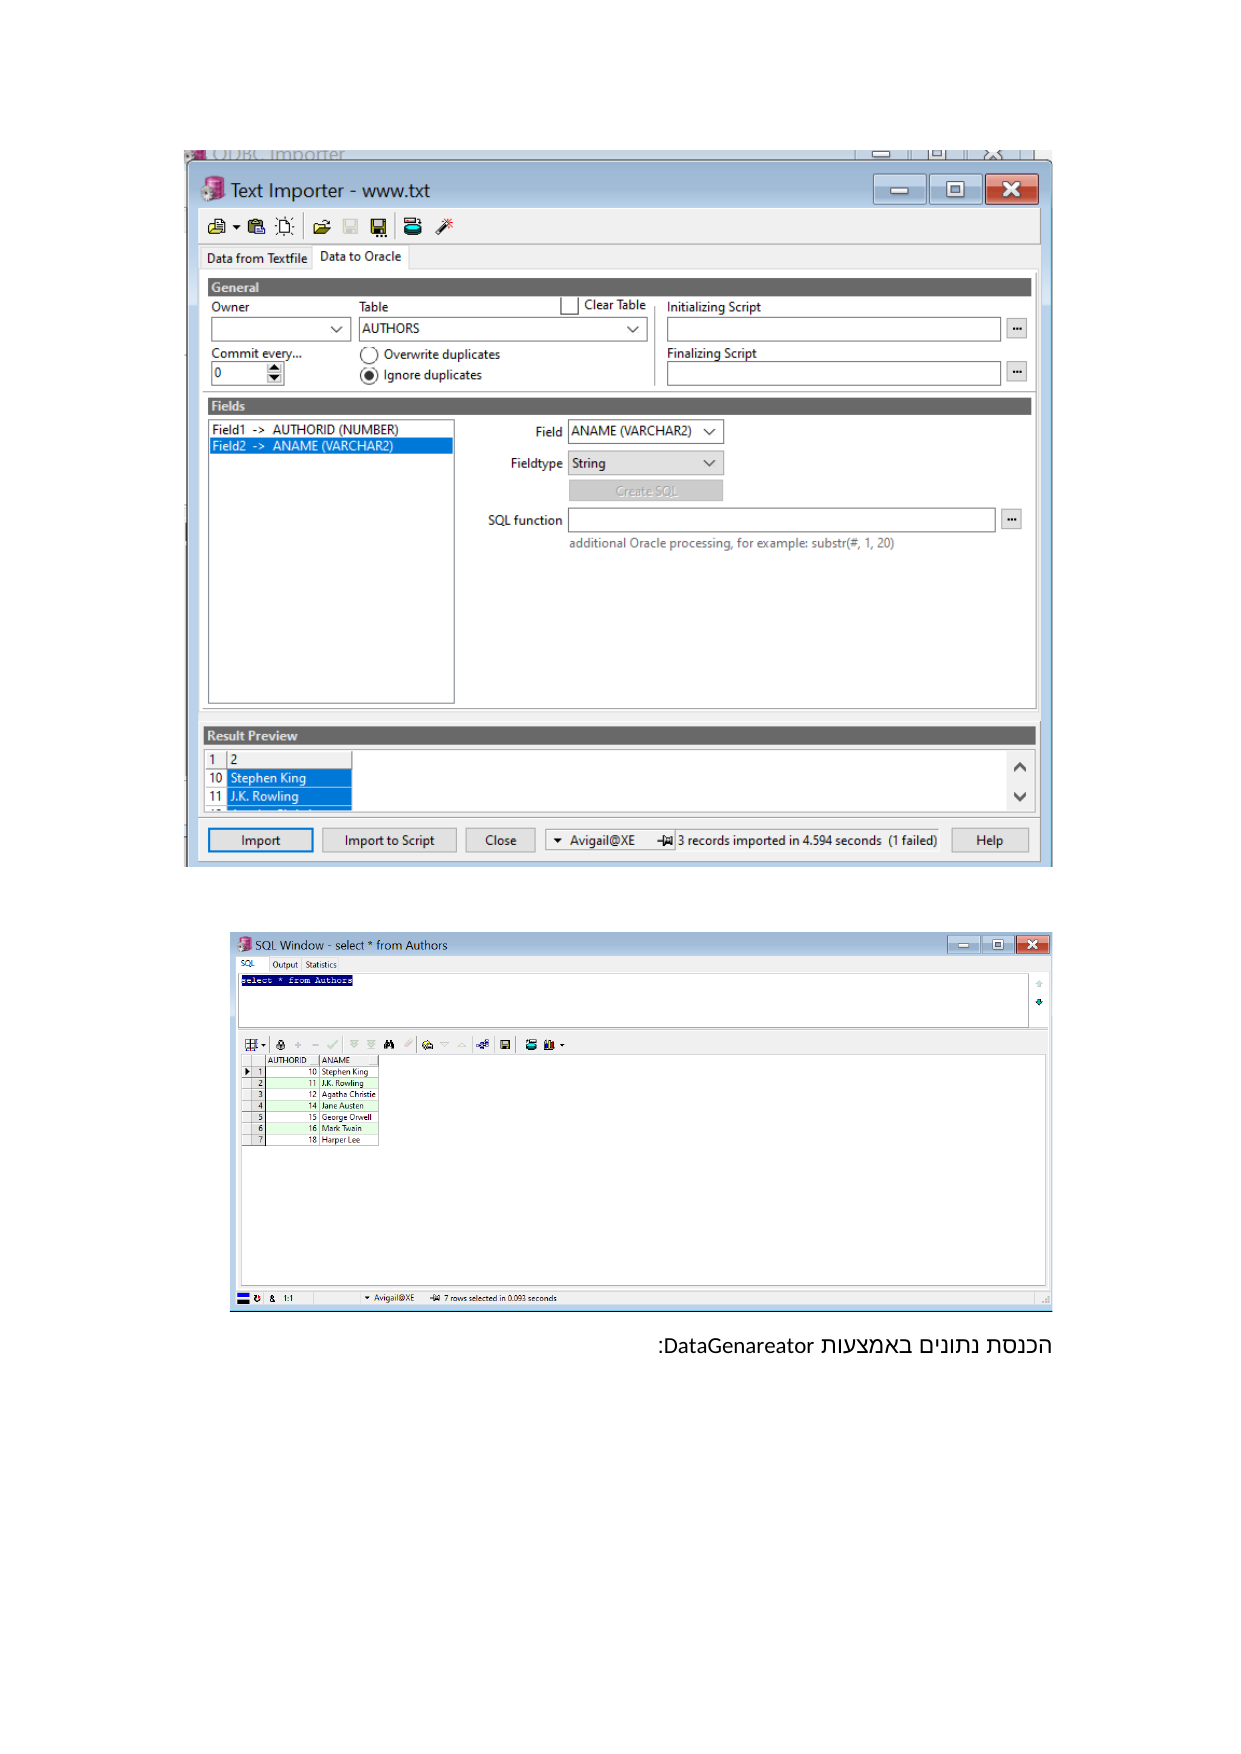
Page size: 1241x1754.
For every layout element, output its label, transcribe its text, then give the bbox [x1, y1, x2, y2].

picture [183, 150, 1053, 867]
text הכנסת נתונים באמצעות DataGenareator: [187, 1331, 1053, 1359]
picture [229, 932, 1053, 1312]
